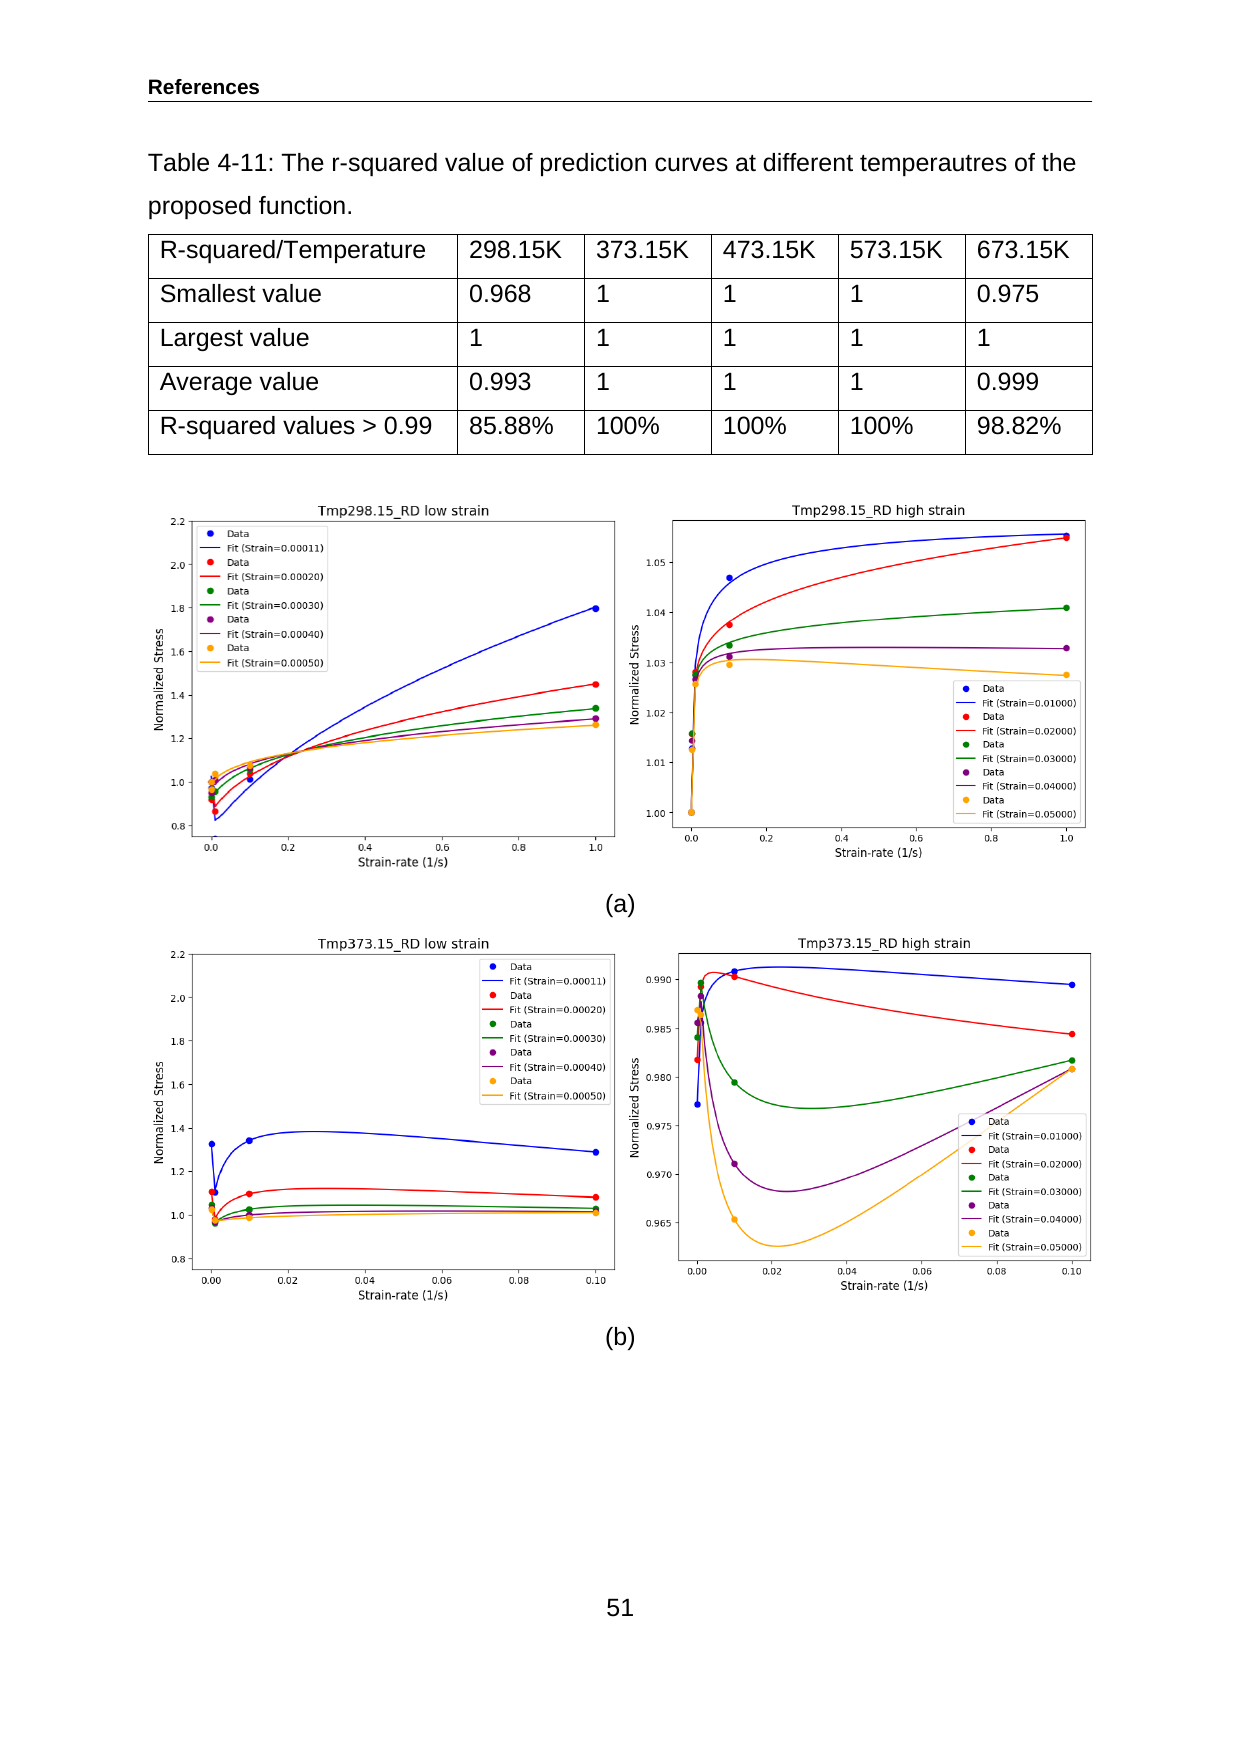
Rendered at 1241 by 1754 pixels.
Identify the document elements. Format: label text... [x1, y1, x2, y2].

table_cell Average value [149, 367, 457, 410]
table_header 373.15K [585, 235, 711, 278]
table_cell 1 [585, 367, 711, 410]
table_cell 0.993 [458, 367, 584, 410]
table_cell 0.999 [966, 367, 1092, 410]
table_cell 85.88% [458, 411, 584, 454]
table_cell 98.82% [966, 411, 1092, 454]
table_header R-squared/Temperature [149, 235, 457, 278]
table_cell 0.968 [458, 279, 584, 322]
table_cell Largest value [149, 323, 457, 366]
table_header 298.15K [458, 235, 584, 278]
table_cell R-squared values > 0.99 [149, 411, 457, 454]
table_cell 1 [839, 367, 965, 410]
text (a) [148, 888, 1092, 917]
table_cell 1 [585, 323, 711, 366]
picture [623, 931, 1096, 1298]
table_cell 100% [839, 411, 965, 454]
table_header 573.15K [839, 235, 965, 278]
table_cell 1 [458, 323, 584, 366]
picture [147, 931, 621, 1308]
picture [147, 498, 621, 875]
picture [623, 498, 1091, 865]
table_header 673.15K [966, 235, 1092, 278]
table_header 473.15K [712, 235, 838, 278]
table_cell 1 [966, 323, 1092, 366]
table_cell 1 [585, 279, 711, 322]
table_cell 1 [839, 279, 965, 322]
table_cell 1 [712, 323, 838, 366]
table_cell 0.975 [966, 279, 1092, 322]
table_cell Smallest value [149, 279, 457, 322]
table_cell 100% [712, 411, 838, 454]
table_cell 1 [712, 279, 838, 322]
table_cell 1 [712, 367, 838, 410]
table_cell 1 [839, 323, 965, 366]
text (b) [148, 1322, 1092, 1351]
table_cell 100% [585, 411, 711, 454]
